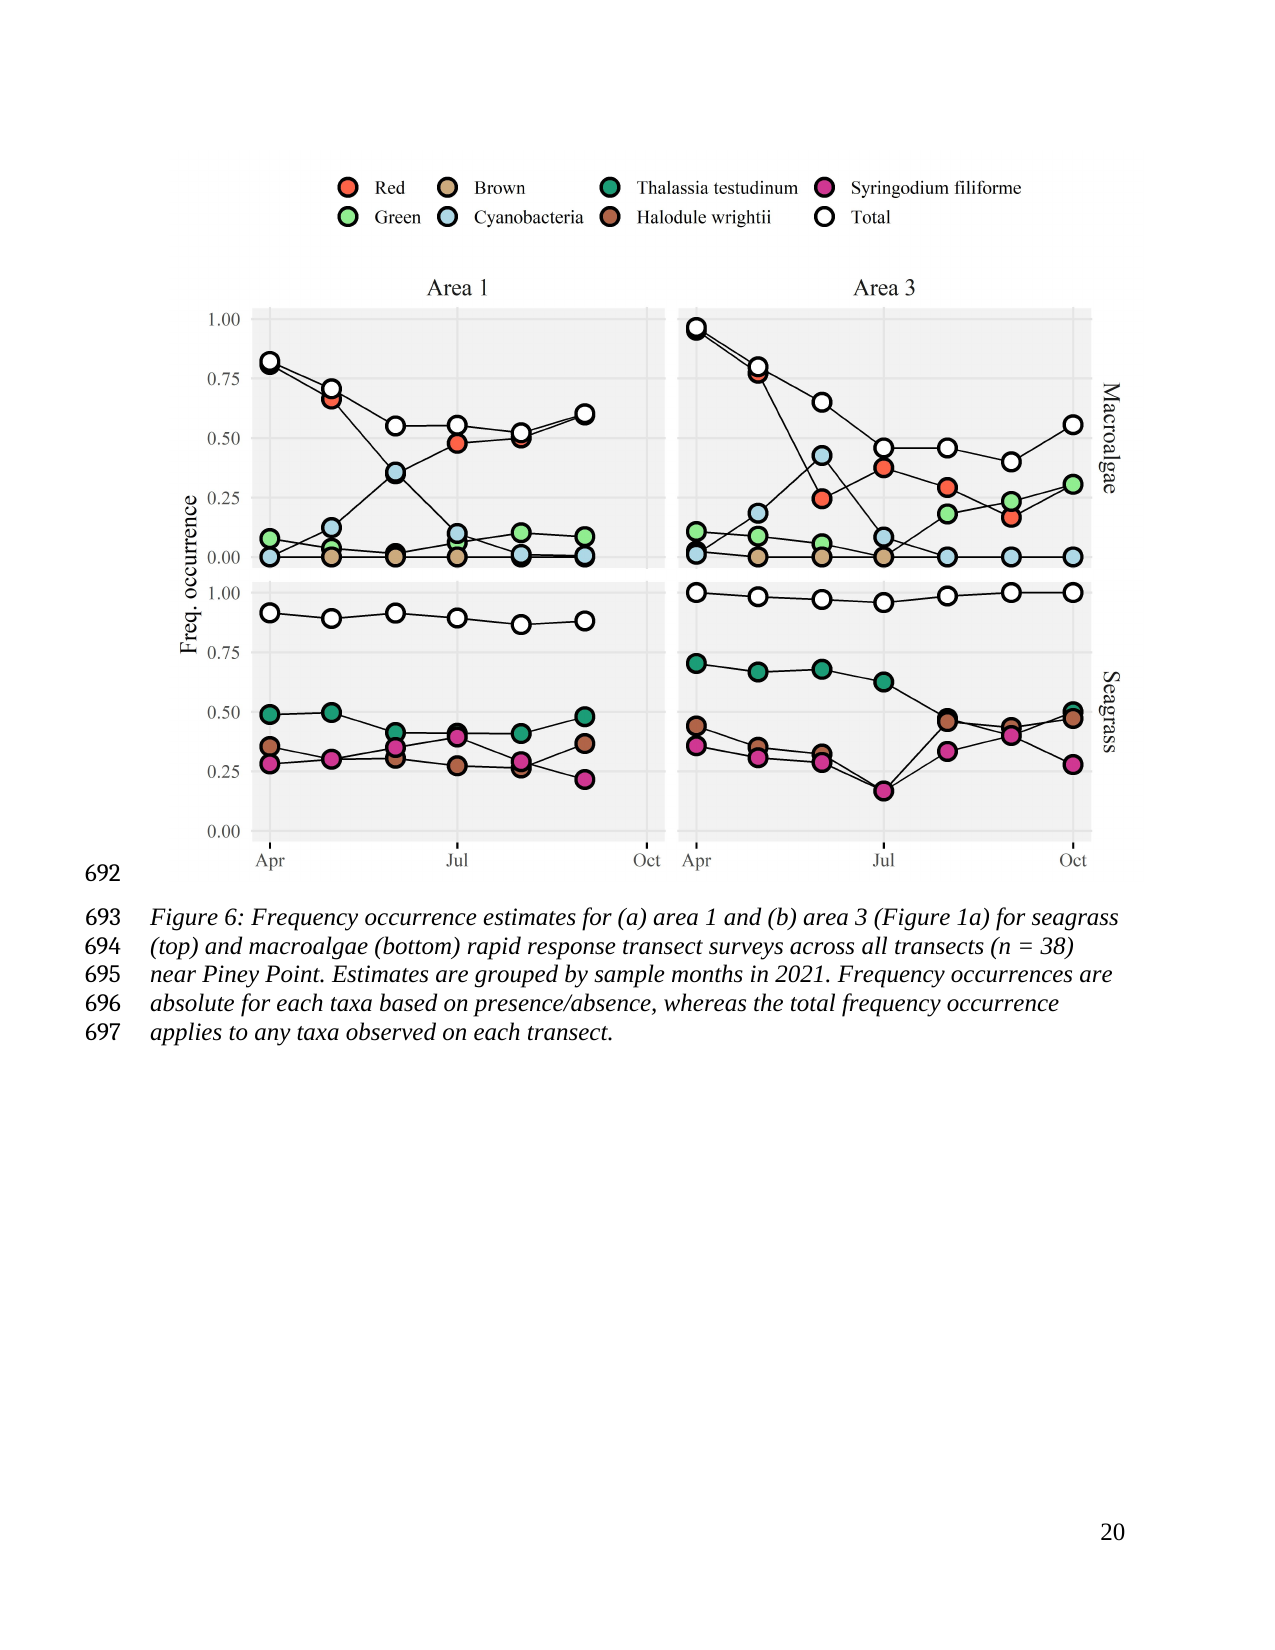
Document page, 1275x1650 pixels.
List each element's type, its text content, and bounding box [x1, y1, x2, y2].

text Figure 6: Frequency occurrence estimates for (a) area 1 and (b) area 3 (Figure 1a) for seagrass (top) and macroalgae (bottom) rapid response transect surveys across all transects (n = 38) near Piney Point. Estimates are grouped by sample months in 2021. Frequency occurrences are absolute for each taxa based on presence/absence, whereas the total frequency occurrence applies to any taxa observed on each transect. [150, 902, 1125, 1046]
picture [168, 150, 1144, 882]
